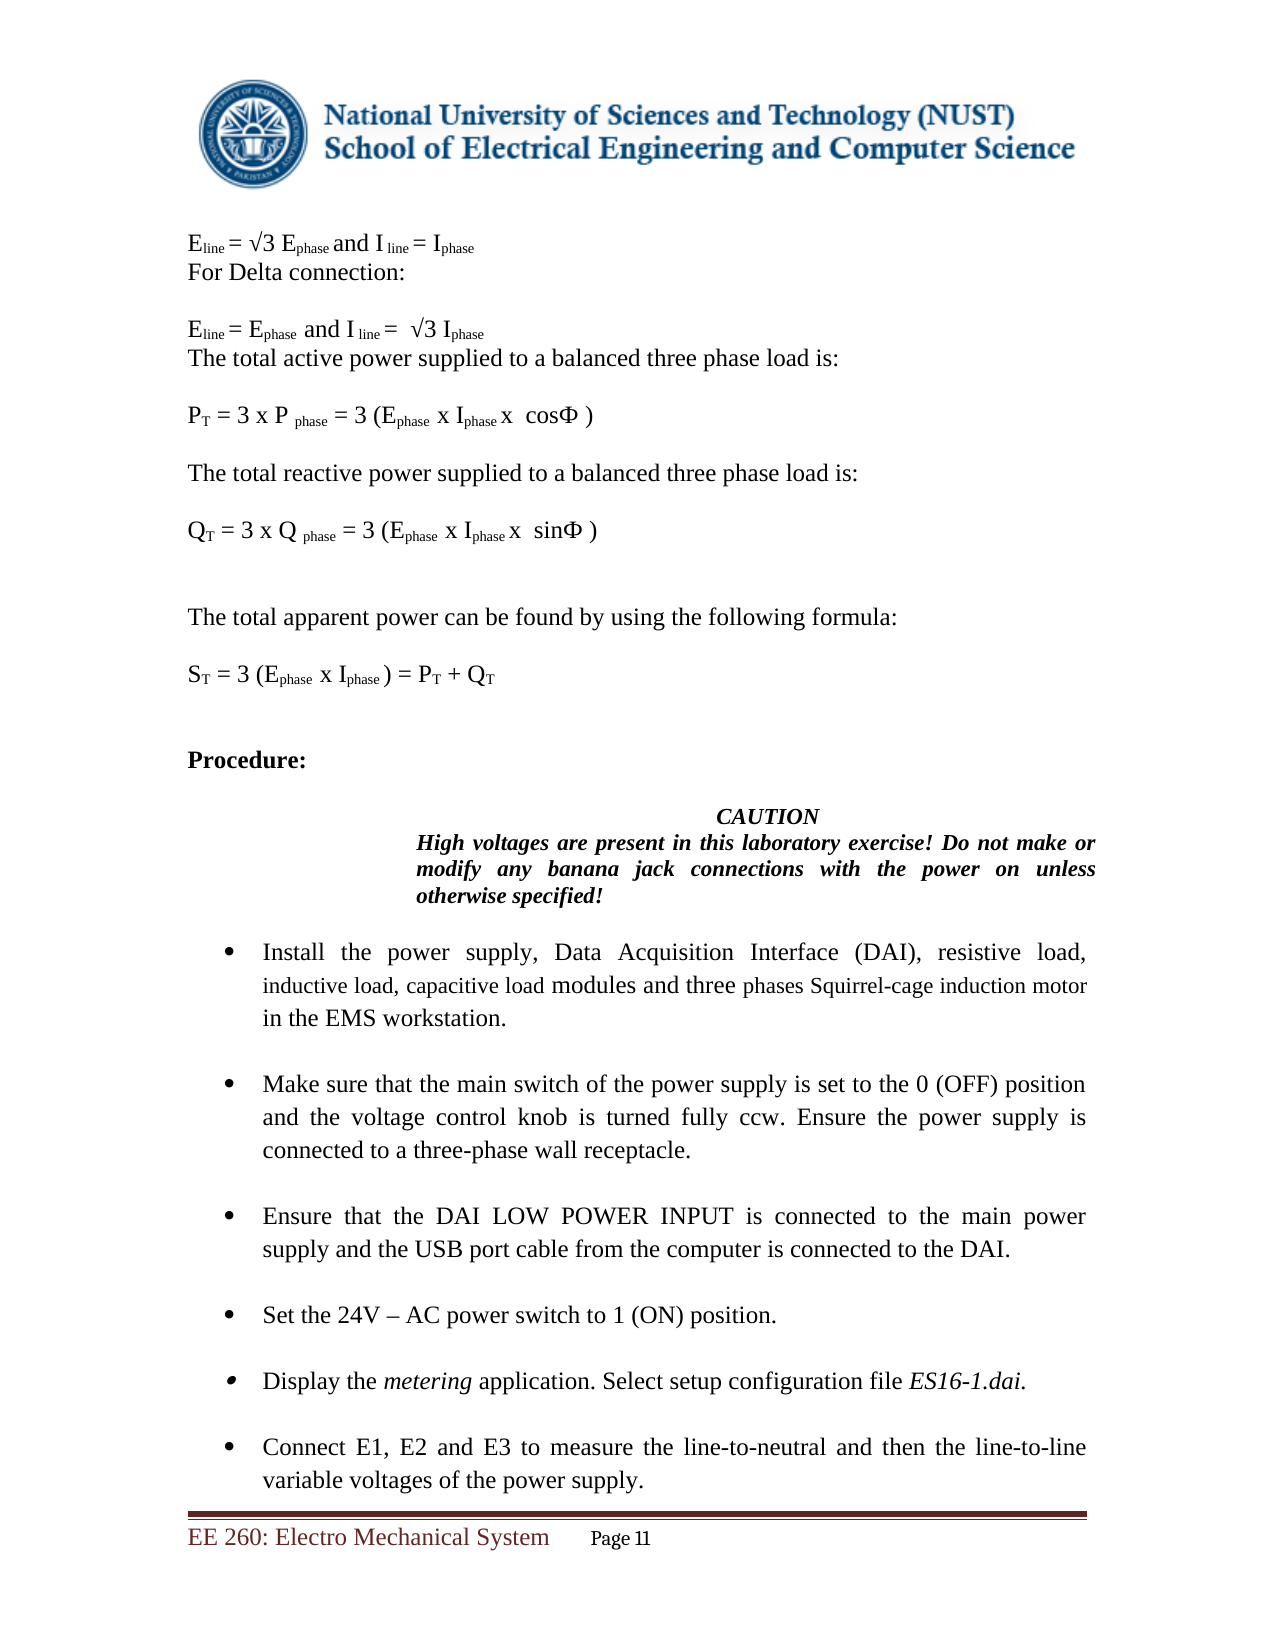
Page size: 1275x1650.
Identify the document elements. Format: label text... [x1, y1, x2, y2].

text QT = 3 x Q phase = 3 (Ephase x Iphase x sinФ ) [187, 515, 1087, 544]
list Connect E1, E2 and E3 to measure the line-to-neutral and then the line-to-line variable voltages of the power supply. [225, 1432, 1087, 1494]
text The total reactive power supplied to a balanced three phase load is: [187, 458, 1087, 487]
table_header CAUTION High voltages are present in this laboratory exercise! Do not make or modify any banana jack connections with the power on unless otherwise specified! [405, 803, 1110, 937]
list Install the power supply, Data Acquisition Interface (DAI), resistive load, inductive load, capacitive load modules and three phases Squirrel-cage induction motor in the EMS workstation. [225, 937, 1087, 1032]
text For Delta connection: [187, 257, 1087, 285]
list Make sure that the main switch of the power supply is set to the 0 (OFF) position and the voltage control knob is turned fully ccw. Ensure the power supply is connected to a three-phase wall receptacle. [225, 1069, 1087, 1164]
list Display the metering application. Select setup configuration file ES16-1.dai. [225, 1366, 1087, 1395]
picture [187, 75, 1088, 199]
list Ensure that the DAI LOW POWER INPUT is connected to the main power supply and the USB port cable from the computer is connected to the DAI. [225, 1201, 1087, 1263]
text The total apparent power can be found by using the following formula: [187, 602, 1087, 630]
text Eline = Ephase and I line = √3 Iphase [187, 314, 1087, 343]
text Eline = √3 Ephase and I line = Iphase [187, 228, 1087, 257]
text PT = 3 x P phase = 3 (Ephase x Iphase x cosФ ) [187, 400, 1087, 429]
text ST = 3 (Ephase x Iphase ) = PT + QT [187, 659, 1087, 688]
text The total active power supplied to a balanced three phase load is: [187, 343, 1087, 372]
list Set the 24V – AC power switch to 1 (ON) position. [225, 1300, 1087, 1329]
text Procedure: [187, 745, 1087, 774]
